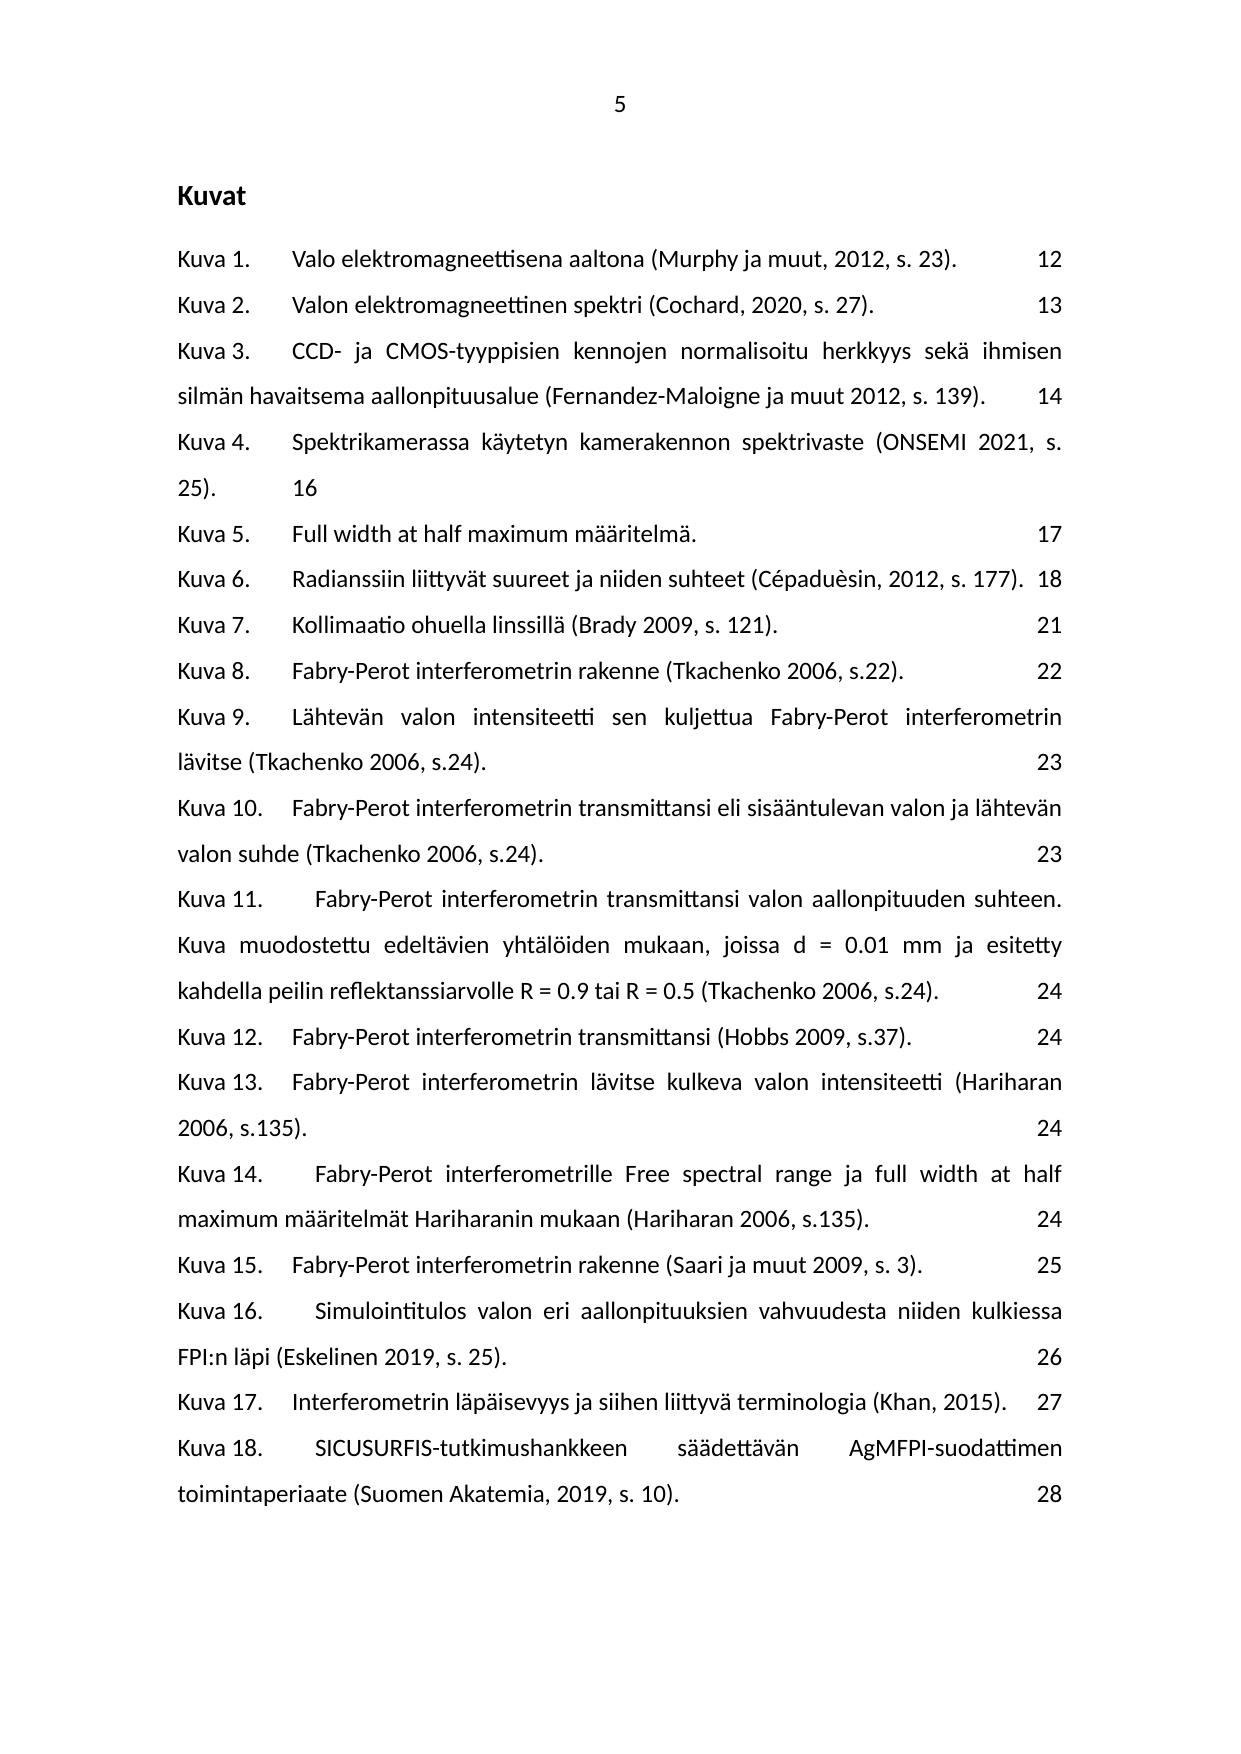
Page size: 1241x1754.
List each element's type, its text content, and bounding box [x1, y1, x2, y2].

text Kuva 17. Interferometrin läpäisevyys ja siihen liittyvä terminologia (Khan, 2015). 27 [177, 1387, 1063, 1417]
text Kuva 9. Lähtevän valon intensiteetti sen kuljettua Fabry-Perot interferometrin lävitse (Tkachenko 2006, s.24). 23 [177, 701, 1063, 777]
text Kuva 2. Valon elektromagneettinen spektri (Cochard, 2020, s. 27). 13 [177, 289, 1063, 319]
text Kuva 10. Fabry-Perot interferometrin transmittansi eli sisääntulevan valon ja lähtevän valon suhde (Tkachenko 2006, s.24). 23 [177, 792, 1063, 868]
text Kuva 14. Fabry-Perot interferometrille Free spectral range ja full width at half maximum määritelmät Hariharanin mukaan (Hariharan 2006, s.135). 24 [177, 1158, 1063, 1234]
text Kuva 3. CCD- ja CMOS-tyyppisien kennojen normalisoitu herkkyys sekä ihmisen silmän havaitsema aallonpituusalue (Fernandez-Maloigne ja muut 2012, s. 139). 14 [177, 335, 1063, 411]
text Kuva 13. Fabry-Perot interferometrin lävitse kulkeva valon intensiteetti (Hariharan 2006, s.135). 24 [177, 1066, 1063, 1143]
text Kuva 6. Radianssiin liittyvät suureet ja niiden suhteet (Cépaduèsin, 2012, s. 177). 18 [177, 563, 1063, 594]
text Kuva 11. Fabry-Perot interferometrin transmittansi valon aallonpituuden suhteen. Kuva muodostettu edeltävien yhtälöiden mukaan, joissa d = 0.01 mm ja esitetty kahdella peilin reflektanssiarvolle R = 0.9 tai R = 0.5 (Tkachenko 2006, s.24). 24 [177, 883, 1063, 1006]
subtitle Kuvat [177, 177, 1063, 213]
text Kuva 18. SICUSURFIS-tutkimushankkeen säädettävän AgMFPI-suodattimen toimintaperiaate (Suomen Akatemia, 2019, s. 10). 28 [177, 1432, 1063, 1508]
text Kuva 4. Spektrikamerassa käytetyn kamerakennon spektrivaste (ONSEMI 2021, s. 25). 16 [177, 426, 1063, 502]
text Kuva 15. Fabry-Perot interferometrin rakenne (Saari ja muut 2009, s. 3). 25 [177, 1249, 1063, 1280]
text Kuva 8. Fabry-Perot interferometrin rakenne (Tkachenko 2006, s.22). 22 [177, 655, 1063, 685]
text Kuva 16. Simulointitulos valon eri aallonpituuksien vahvuudesta niiden kulkiessa FPI:n läpi (Eskelinen 2019, s. 25). 26 [177, 1295, 1063, 1371]
text Kuva 7. Kollimaatio ohuella linssillä (Brady 2009, s. 121). 21 [177, 609, 1063, 640]
text Kuva 1. Valo elektromagneettisena aaltona (Murphy ja muut, 2012, s. 23). 12 [177, 243, 1063, 274]
text Kuva 12. Fabry-Perot interferometrin transmittansi (Hobbs 2009, s.37). 24 [177, 1021, 1063, 1051]
text Kuva 5. Full width at half maximum määritelmä. 17 [177, 518, 1063, 548]
